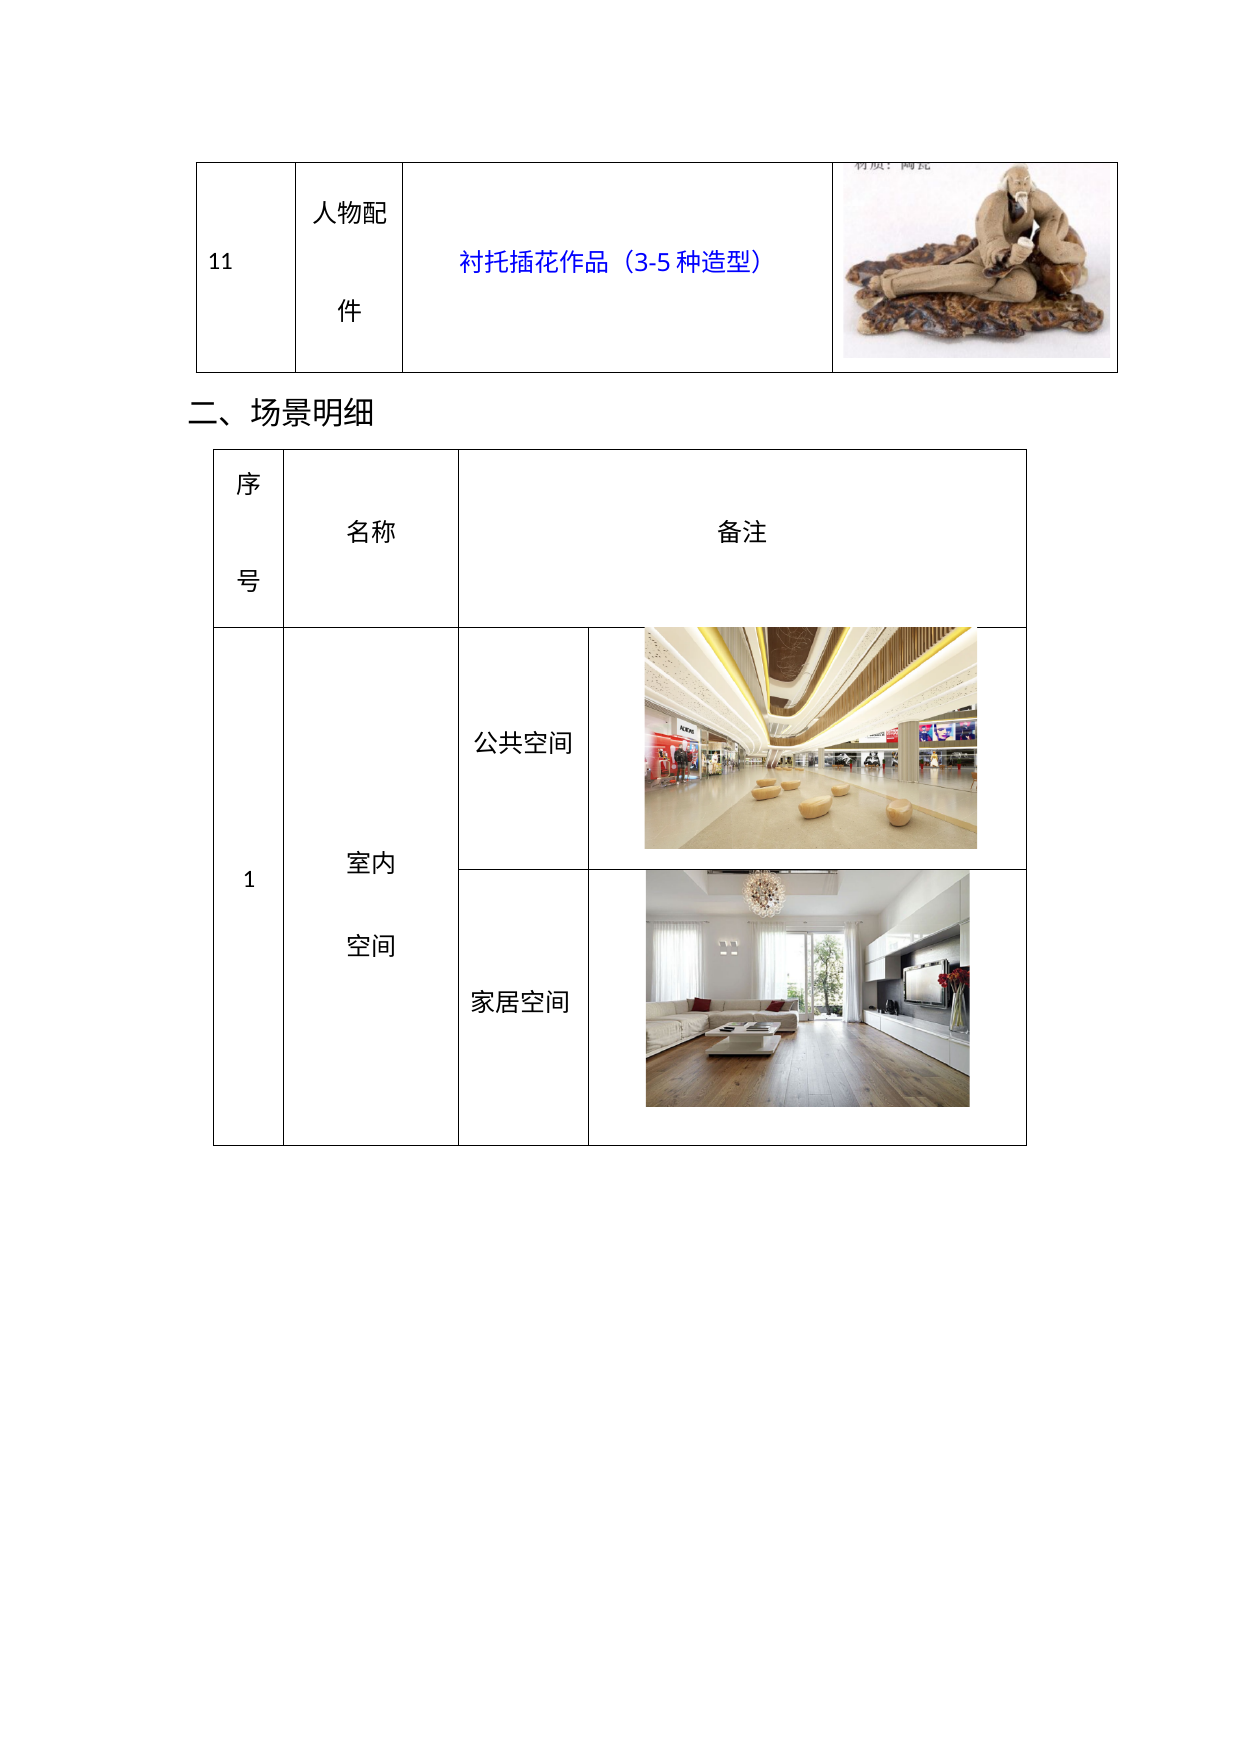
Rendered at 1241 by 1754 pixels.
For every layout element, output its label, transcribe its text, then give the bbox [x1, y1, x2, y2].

table_cell 公共空间 [459, 628, 588, 869]
table_header 备注 [459, 450, 1026, 627]
table_cell 家居空间 [459, 870, 588, 1145]
table_header 名称 [284, 450, 458, 627]
subtitle 场景明细 [187, 378, 1053, 443]
table_cell 室内 空间 [284, 628, 458, 1145]
picture [645, 870, 970, 1107]
table_cell 1 [214, 628, 283, 1145]
table_header 序号 [214, 450, 283, 627]
table_cell [589, 870, 1026, 1145]
table_cell [833, 163, 1117, 372]
table_cell 11 [197, 163, 295, 372]
picture [638, 627, 978, 849]
table_cell 人物配件 [296, 163, 402, 372]
table_cell 衬托插花作品（3-5种造型） [403, 163, 832, 372]
picture [843, 163, 1111, 358]
table_cell [589, 628, 1026, 869]
